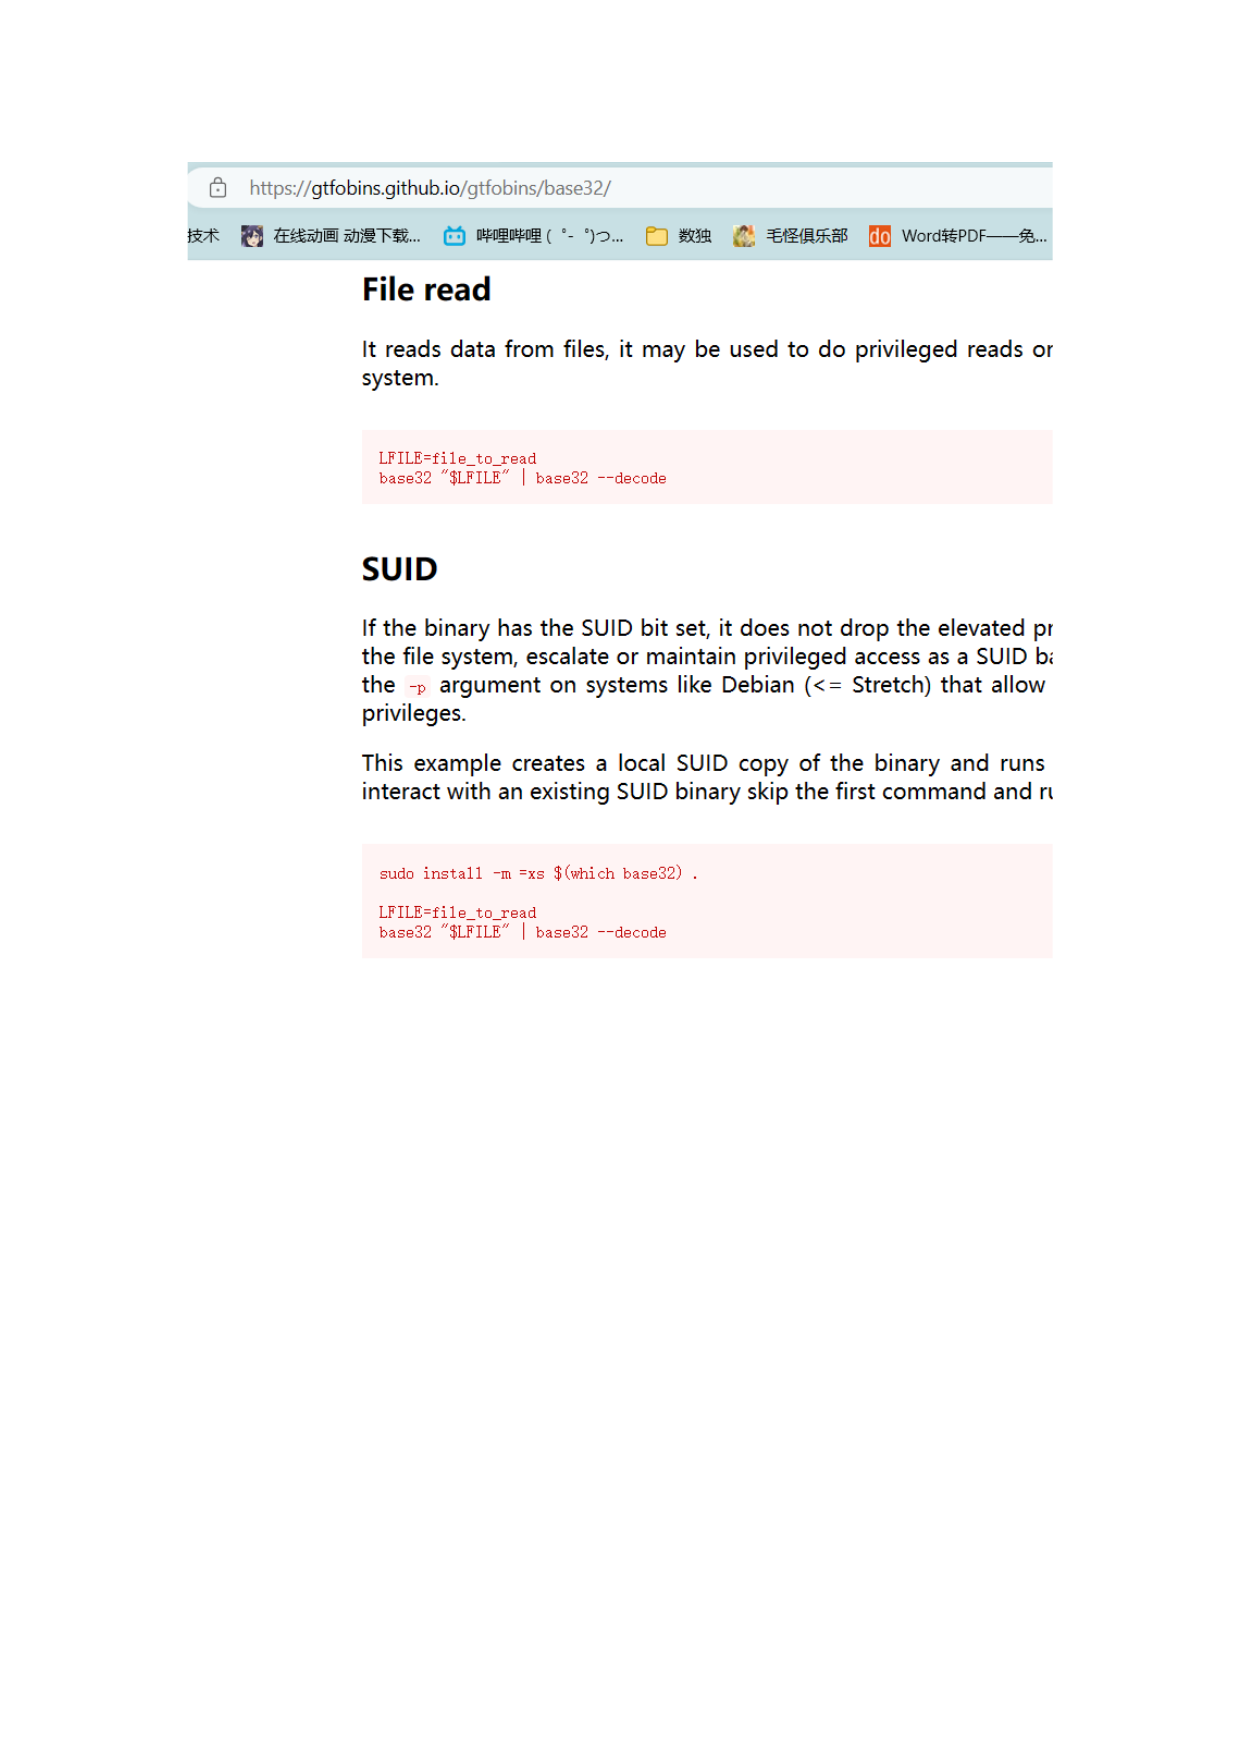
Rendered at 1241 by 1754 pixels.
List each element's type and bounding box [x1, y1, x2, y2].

picture [187, 162, 1053, 967]
